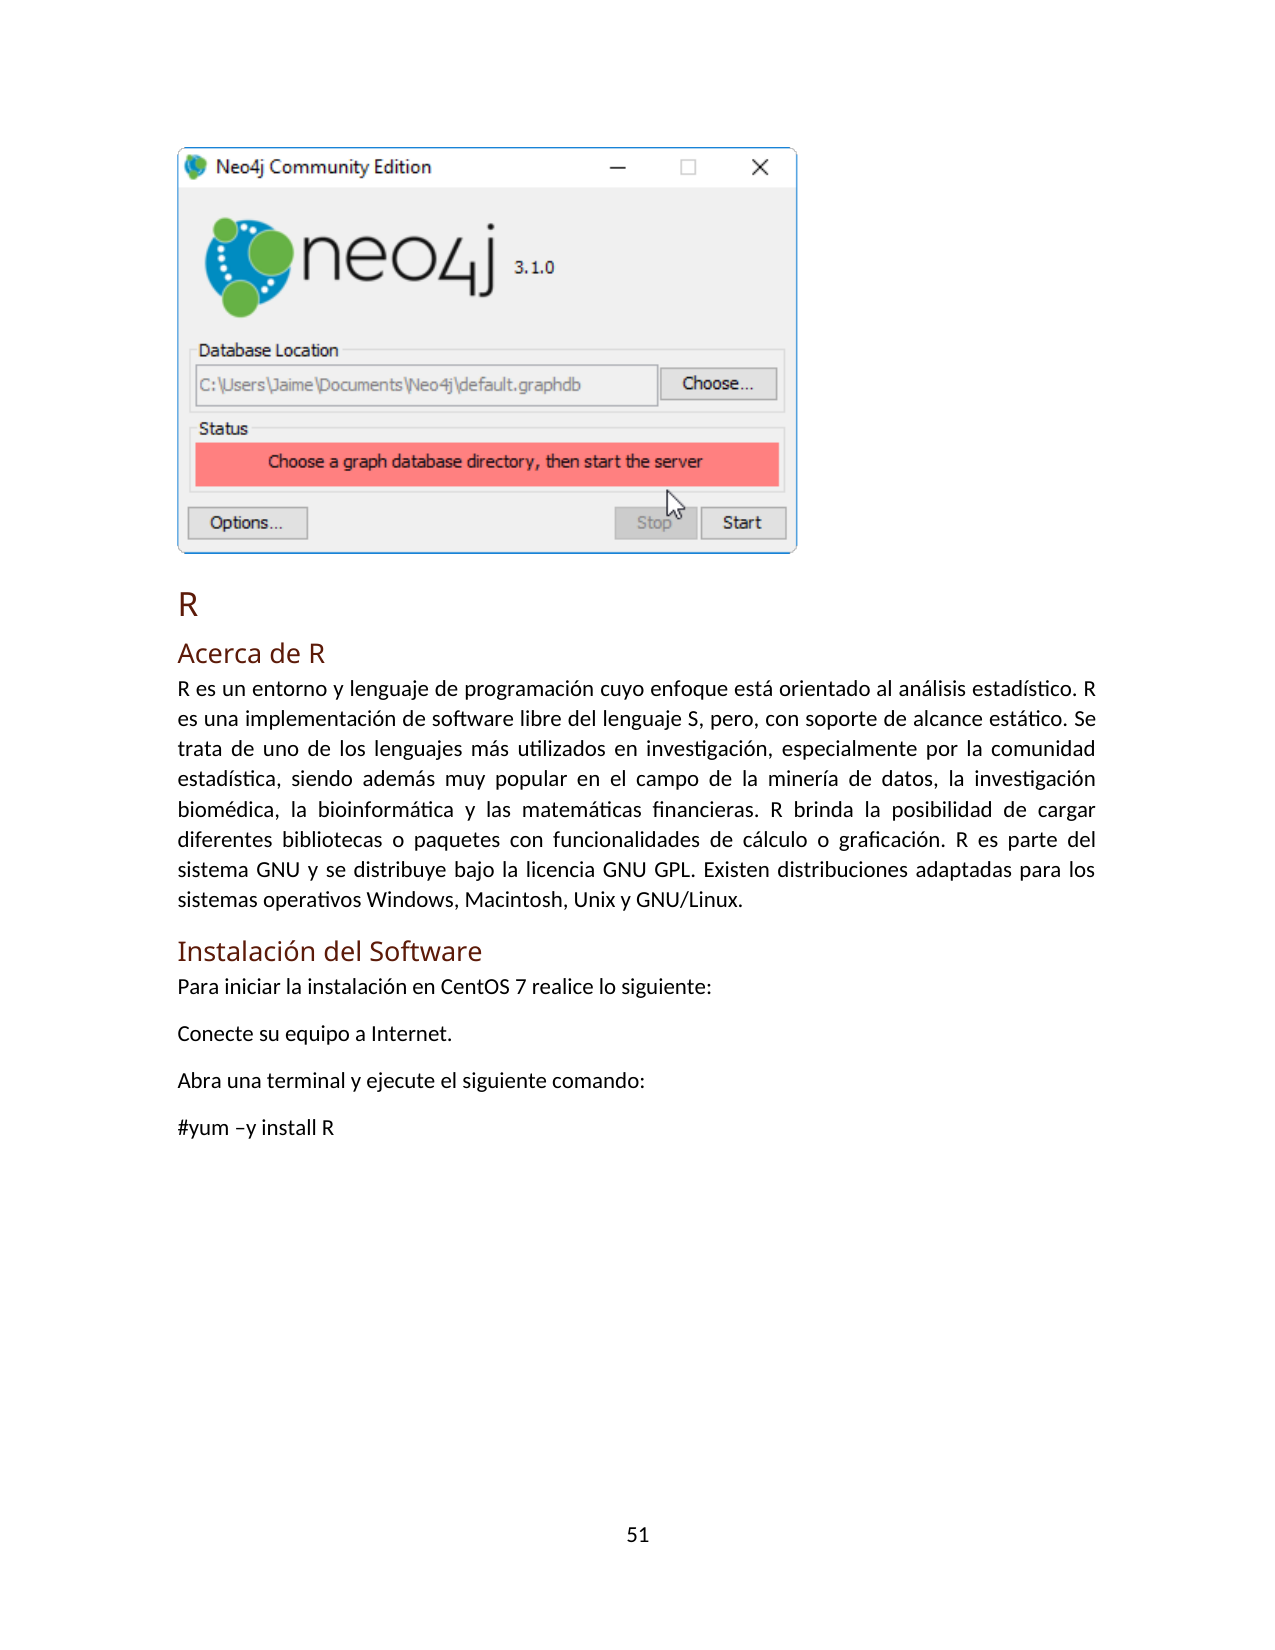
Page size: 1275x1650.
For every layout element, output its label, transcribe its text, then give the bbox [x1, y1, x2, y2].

text R es un entorno y lenguaje de programación cuyo enfoque está orientado al análisis estadístico. R es una implementación de software libre del lenguaje S, pero, con soporte de alcance estático. Se trata de uno de los lenguajes más utilizados en investigación, especialmente por la comunidad estadística, siendo además muy popular en el campo de la minería de datos, la investigación biomédica, la bioinformática y las matemáticas financieras. R brinda la posibilidad de cargar diferentes bibliotecas o paquetes con funcionalidades de cálculo o graficación. R es parte del sistema GNU y se distribuye bajo la licencia GNU GPL. Existen distribuciones adaptadas para los sistemas operativos Windows, Macintosh, Unix y GNU/Linux. [177, 674, 1098, 913]
text Para iniciar la instalación en CentOS 7 realice lo siguiente: [177, 972, 1098, 1000]
subtitle Instalación del Software [177, 932, 1098, 969]
picture [177, 147, 798, 554]
text Abra una terminal y ejecute el siguiente comando: [177, 1066, 1098, 1094]
text #yum –y install R [177, 1113, 1098, 1141]
text Conecte su equipo a Internet. [177, 1019, 1098, 1047]
subtitle R [177, 581, 1098, 626]
subtitle Acerca de R [177, 634, 1098, 671]
